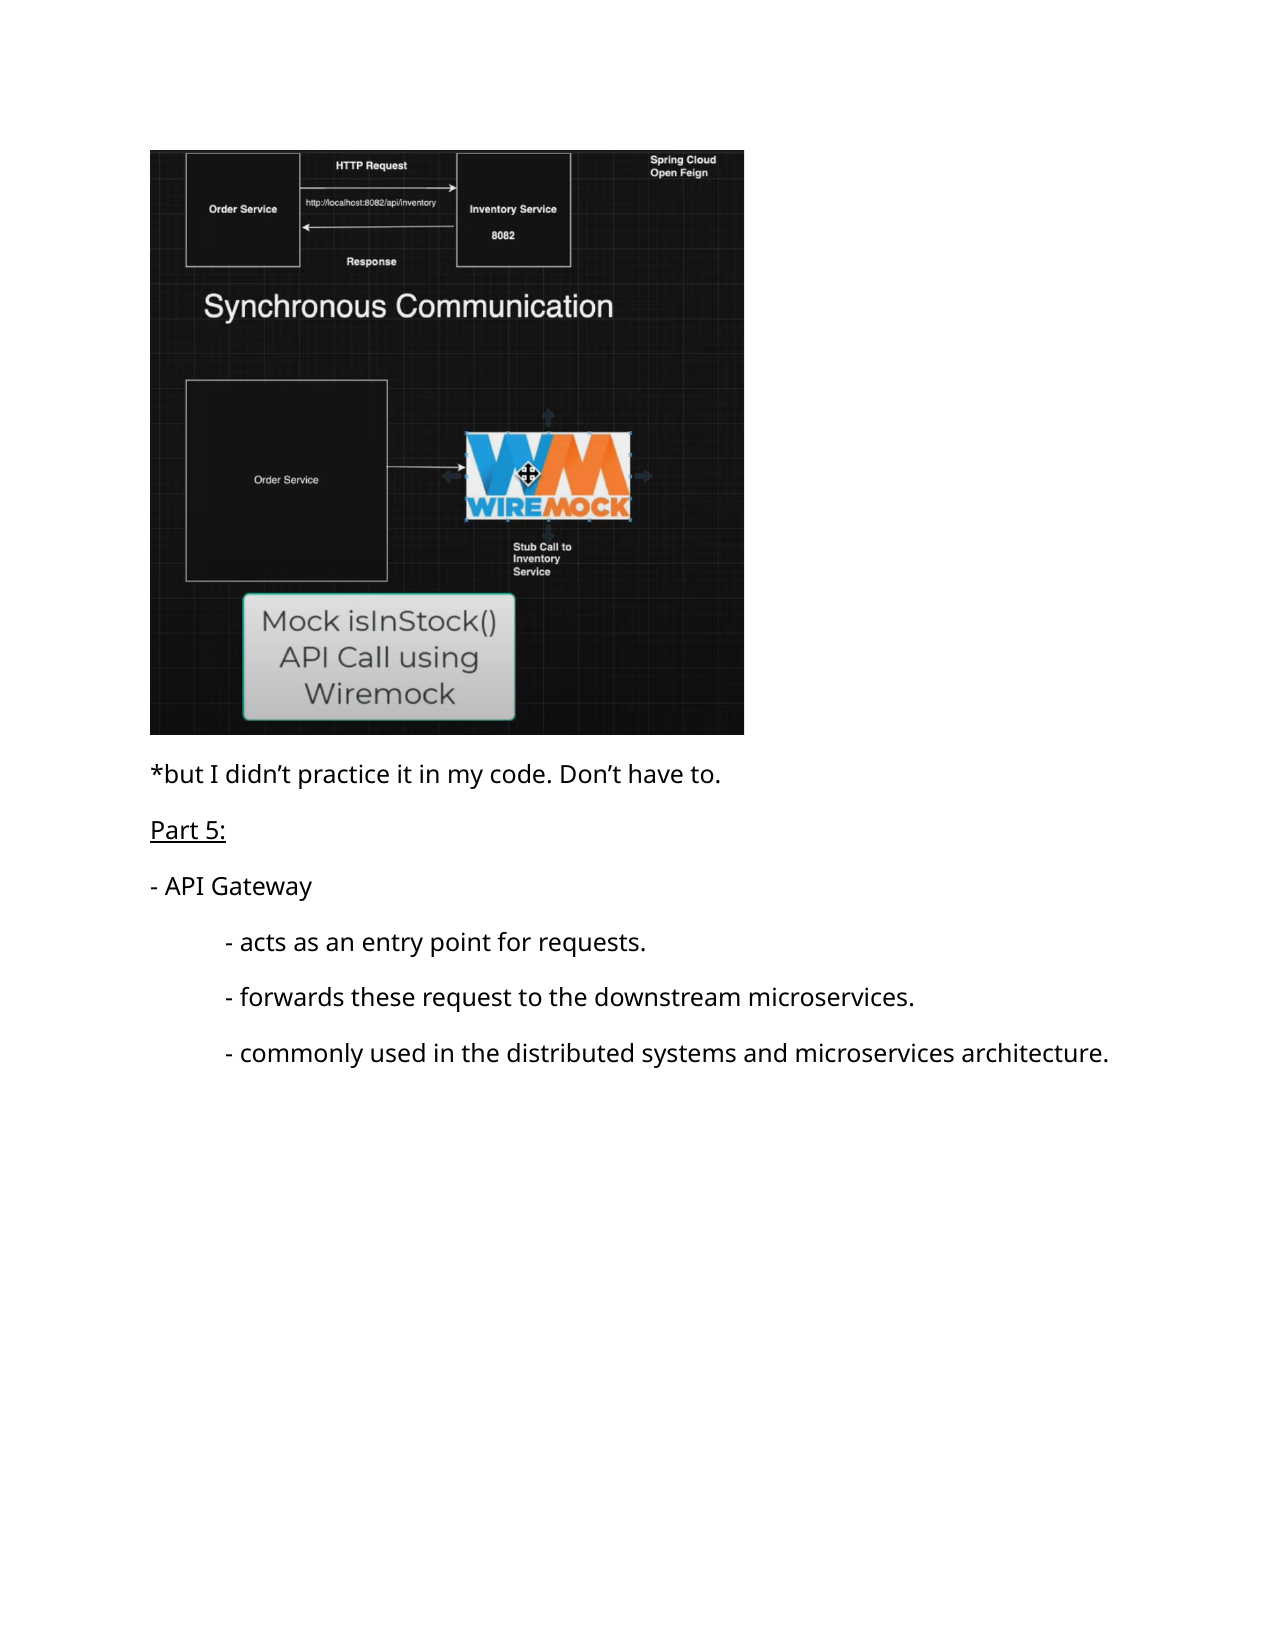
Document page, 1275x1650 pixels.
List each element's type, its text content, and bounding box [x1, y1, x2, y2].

text *but I didn’t practice it in my code. Don’t have to. [150, 757, 1125, 791]
picture [150, 150, 745, 735]
text - forwards these request to the downstream microservices. [150, 980, 1125, 1014]
text Part 5: [150, 813, 1125, 847]
text - commonly used in the distributed systems and microservices architecture. [150, 1036, 1125, 1070]
text - acts as an entry point for requests. [150, 924, 1125, 958]
text - API Gateway [150, 868, 1125, 902]
